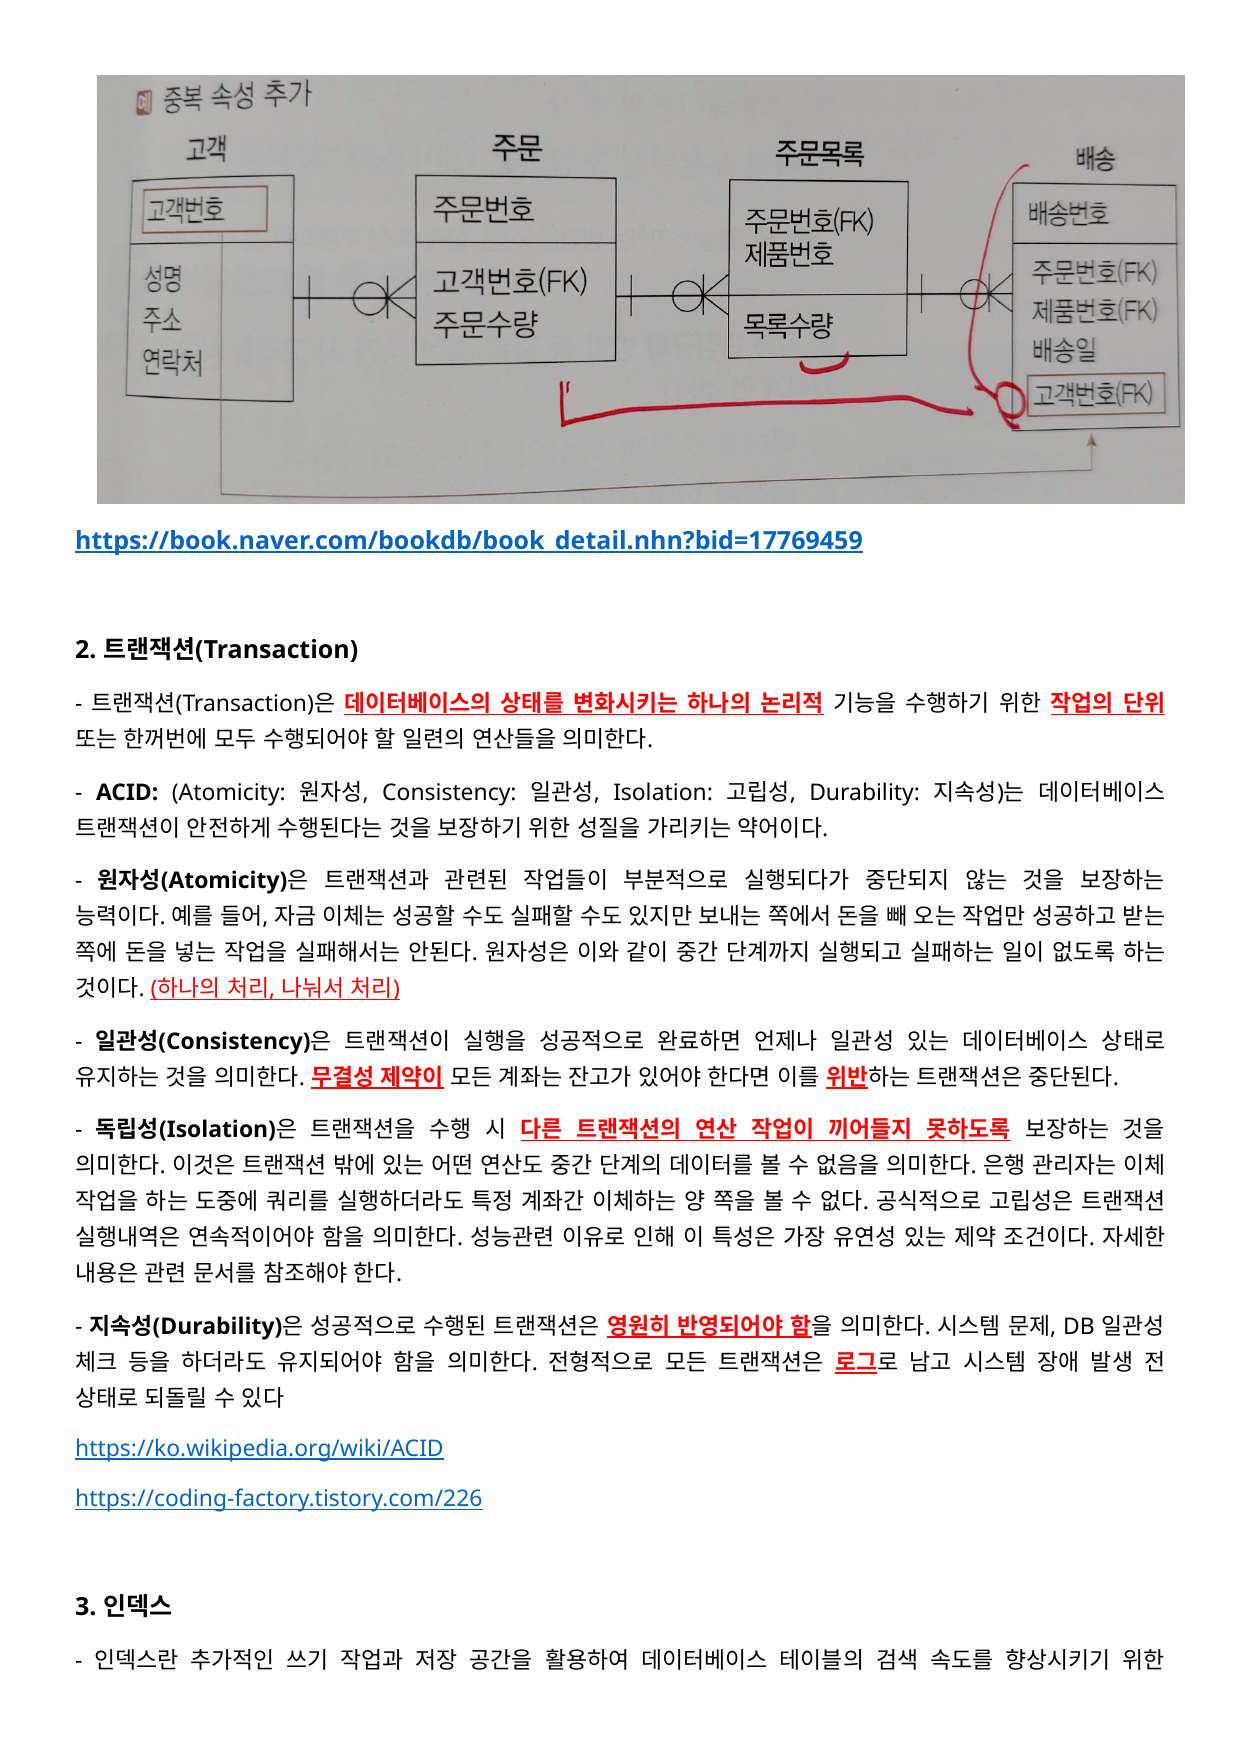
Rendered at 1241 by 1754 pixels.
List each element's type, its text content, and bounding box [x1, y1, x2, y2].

text https://coding-factory.tistory.com/226 [75, 1482, 1165, 1514]
text - 트랜잭션(Transaction)은 데이터베이스의 상태를 변화시키는 하나의 논리적 기능을 수행하기 위한 작업의 단위 또는 한꺼번에 모두 수행되어야 할 일련의 연산들을 의미한다. [75, 685, 1165, 754]
text https://ko.wikipedia.org/wiki/ACID [75, 1432, 1165, 1463]
text - 원자성(Atomicity)은 트랜잭션과 관련된 작업들이 부분적으로 실행되다가 중단되지 않는 것을 보장하는 능력이다. 예를 들어, 자금 이체는 성공할 수도 실패할 수도 있지만 보내는 쪽에서 돈을 빼 오는 작업만 성공하고 받는 쪽에 돈을 넣는 작업을 실패해서는 안된다. 원자성은 이와 같이 중간 단계까지 실행되고 실패하는 일이 없도록 하는 것이다. (하나의 처리, 나눠서 처리) [75, 862, 1165, 1003]
text 2. 트랜잭션(Transaction) [75, 629, 1165, 666]
text - ACID: (Atomicity: 원자성, Consistency: 일관성, Isolation: 고립성, Durability: 지속성)는 데이터베이스 트랜잭션이 안전하게 수행된다는 것을 보장하기 위한 성질을 가리키는 약어이다. [75, 774, 1165, 843]
text 3. 인덱스 [75, 1586, 1165, 1622]
text - 독립성(Isolation)은 트랜잭션을 수행 시 다른 트랜잭션의 연산 작업이 끼어들지 못하도록 보장하는 것을 의미한다. 이것은 트랜잭션 밖에 있는 어떤 연산도 중간 단계의 데이터를 볼 수 없음을 의미한다. 은행 관리자는 이체 작업을 하는 도중에 쿼리를 실행하더라도 특정 계좌간 이체하는 양 쪽을 볼 수 없다. 공식적으로 고립성은 트랜잭션 실행내역은 연속적이어야 함을 의미한다. 성능관련 이유로 인해 이 특성은 가장 유연성 있는 제약 조건이다. 자세한 내용은 관련 문서를 참조해야 한다. [75, 1111, 1165, 1288]
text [75, 1642, 1165, 1675]
picture [96, 75, 1185, 504]
text - 지속성(Durability)은 성공적으로 수행된 트랜잭션은 영원히 반영되어야 함을 의미한다. 시스템 문제, DB 일관성 체크 등을 하더라도 유지되어야 함을 의미한다. 전형적으로 모든 트랜잭션은 로그로 남고 시스템 장애 발생 전 상태로 되돌릴 수 있다 [75, 1308, 1165, 1413]
text https://book.naver.com/bookdb/book_detail.nhn?bid=17769459 [75, 523, 1165, 557]
text - 일관성(Consistency)은 트랜잭션이 실행을 성공적으로 완료하면 언제나 일관성 있는 데이터베이스 상태로 유지하는 것을 의미한다. 무결성 제약이 모든 계좌는 잔고가 있어야 한다면 이를 위반하는 트랜잭션은 중단된다. [75, 1023, 1165, 1092]
